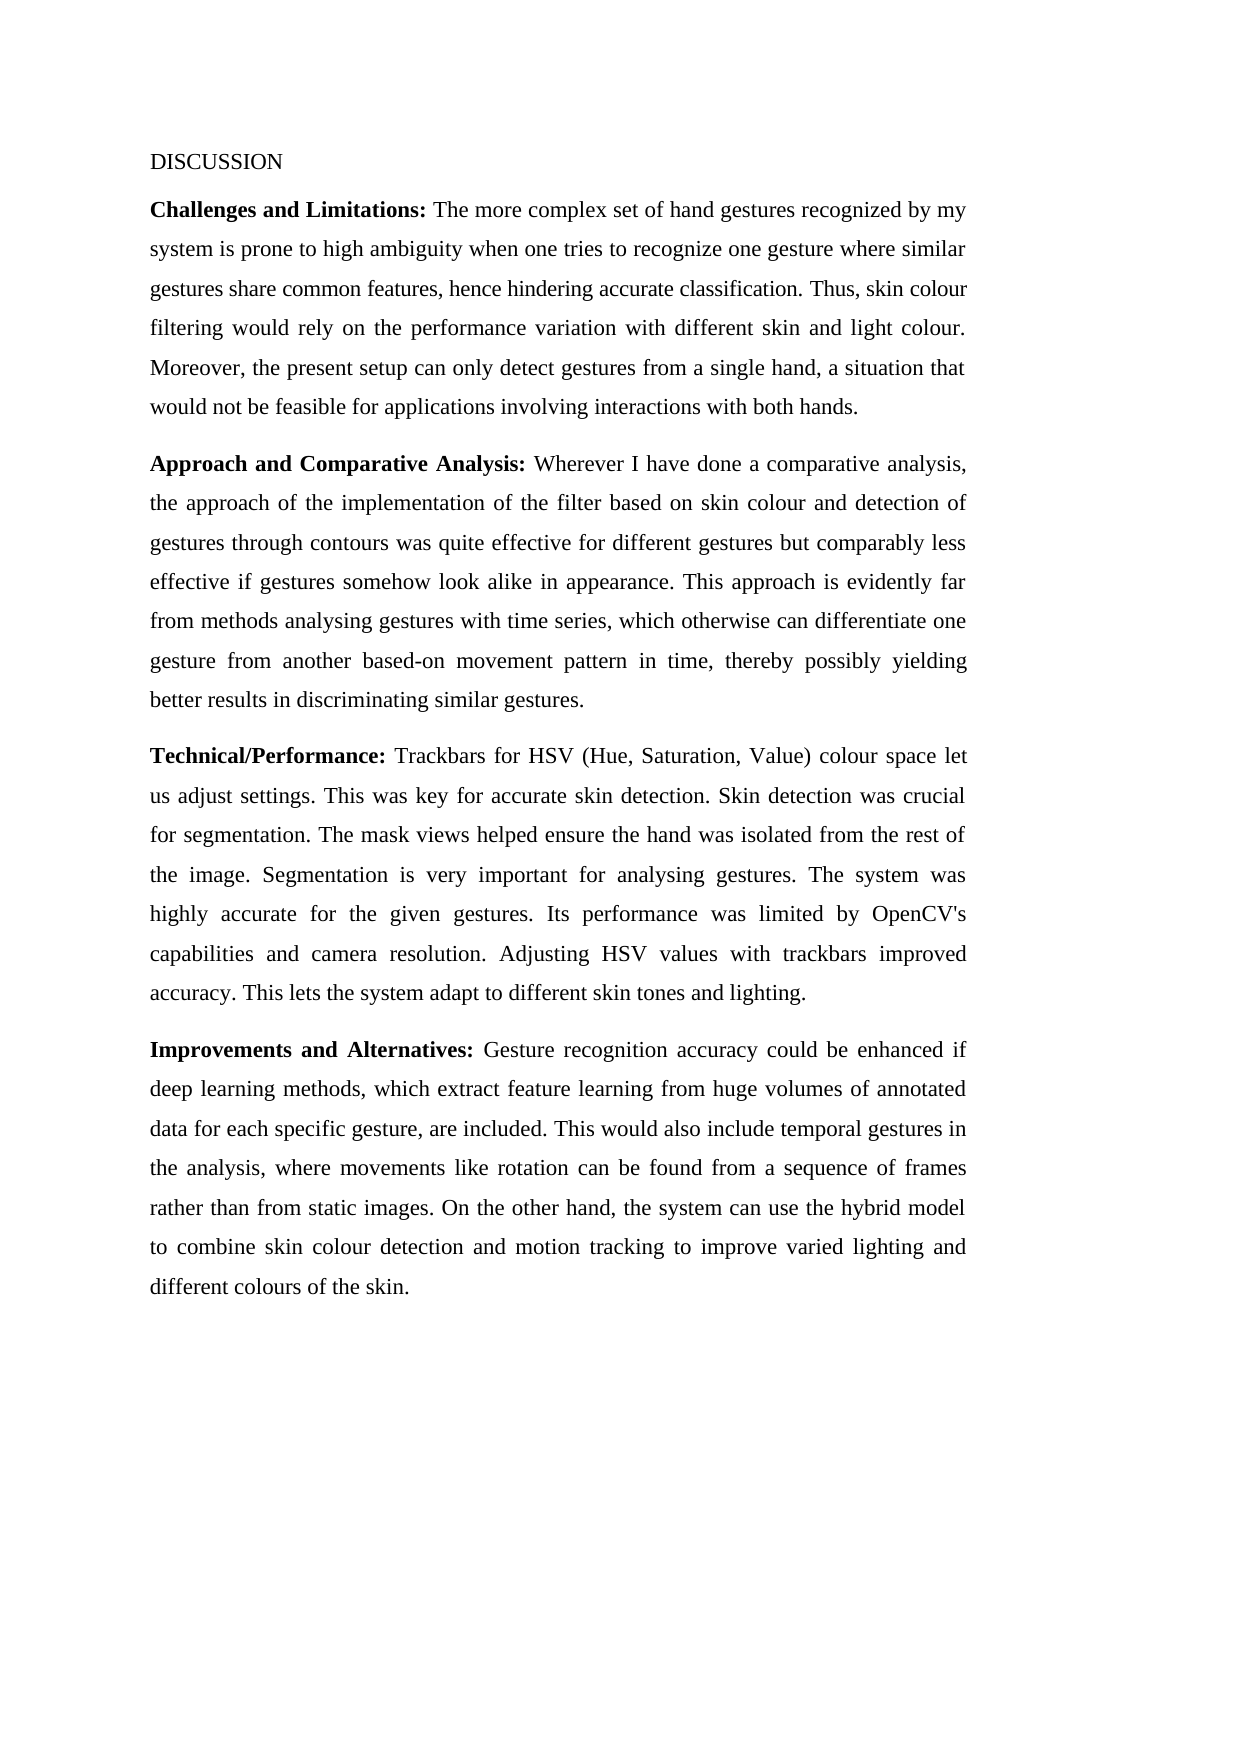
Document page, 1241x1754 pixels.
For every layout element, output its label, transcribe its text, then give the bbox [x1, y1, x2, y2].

text Technical/Performance: Trackbars for HSV (Hue, Saturation, Value) colour space let us adjust settings. This was key for accurate skin detection. Skin detection was crucial for segmentation. The mask views helped ensure the hand was isolated from the rest of the image. Segmentation is very important for analysing gestures. The system was highly accurate for the given gestures. Its performance was limited by OpenCV's capabilities and camera resolution. Adjusting HSV values with trackbars improved accuracy. This lets the system adapt to different skin tones and lighting. [149, 743, 967, 1006]
text Approach and Comparative Analysis: Wherever I have done a comparative analysis, the approach of the implementation of the filter based on skin colour and detection of gestures through contours was quite effective for different gestures but comparably less effective if gestures somehow look alike in appearance. This approach is evidently far from methods analysing gestures with time series, which otherwise can differentiate one gesture from another based-on movement pattern in time, thereby possibly yielding better results in discriminating similar gestures. [149, 450, 967, 713]
text Improvements and Alternatives: Gesture recognition accuracy could be enhanced if deep learning methods, which extract feature learning from huge volumes of annotated data for each specific gesture, are included. This would also include temporal gestures in the analysis, where movements like rotation can be found from a sequence of frames rather than from static images. On the other hand, the system can use the hybrid model to combine skin colour detection and motion tracking to improve varied lighting and different colours of the skin. [149, 1036, 967, 1299]
text Challenges and Limitations: The more complex set of hand gestures recognized by my system is prone to high ambiguity when one tries to recognize one gesture where similar gestures share common features, hence hindering accurate classification. Thus, skin colour filtering would rely on the performance variation with different skin and light colour. Moreover, the present setup can only detect gestures from a single hand, a situation that would not be feasible for applications involving interactions with both hands. [149, 196, 967, 420]
text DISCUSSION [150, 148, 1219, 174]
